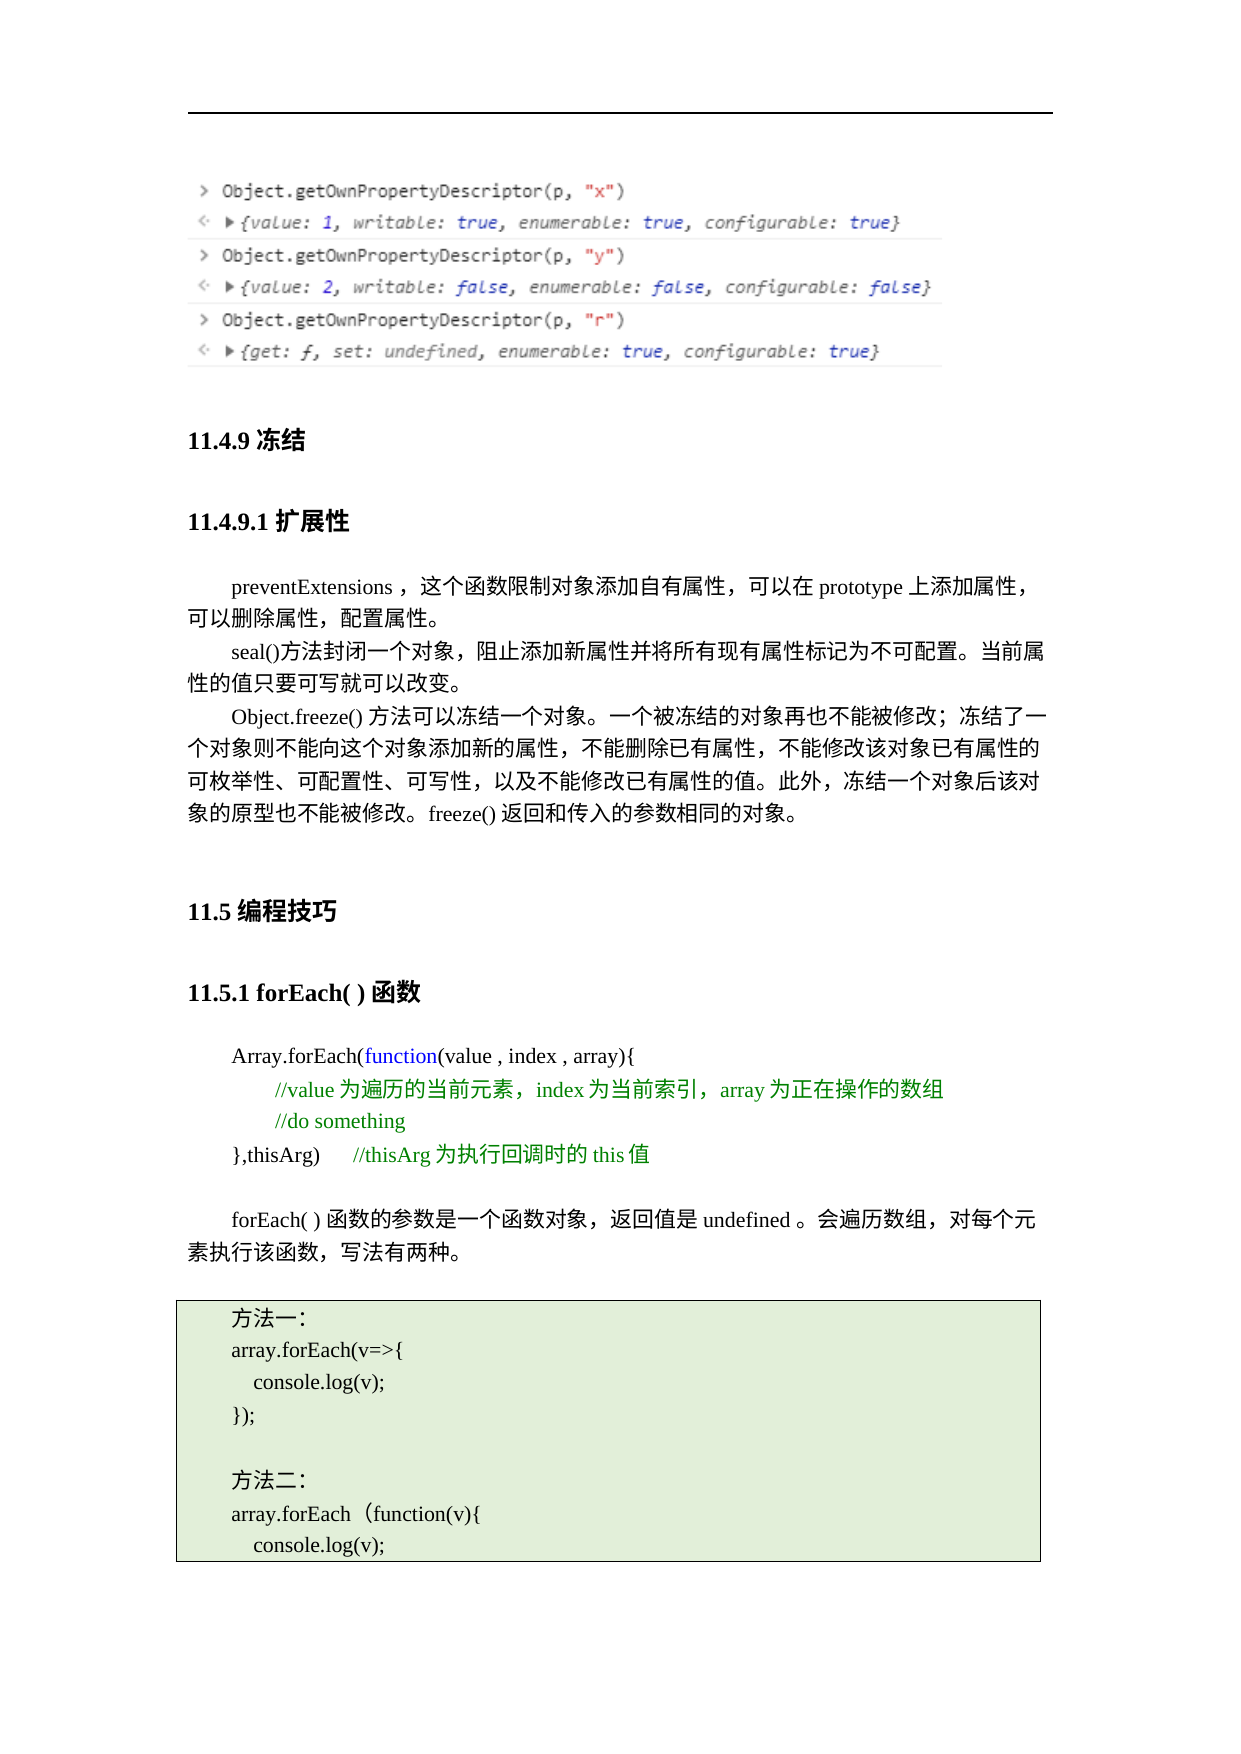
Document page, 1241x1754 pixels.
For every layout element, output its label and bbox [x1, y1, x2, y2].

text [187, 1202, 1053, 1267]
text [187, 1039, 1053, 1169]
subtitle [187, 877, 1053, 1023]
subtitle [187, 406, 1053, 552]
picture [187, 177, 943, 375]
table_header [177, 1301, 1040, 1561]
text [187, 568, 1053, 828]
